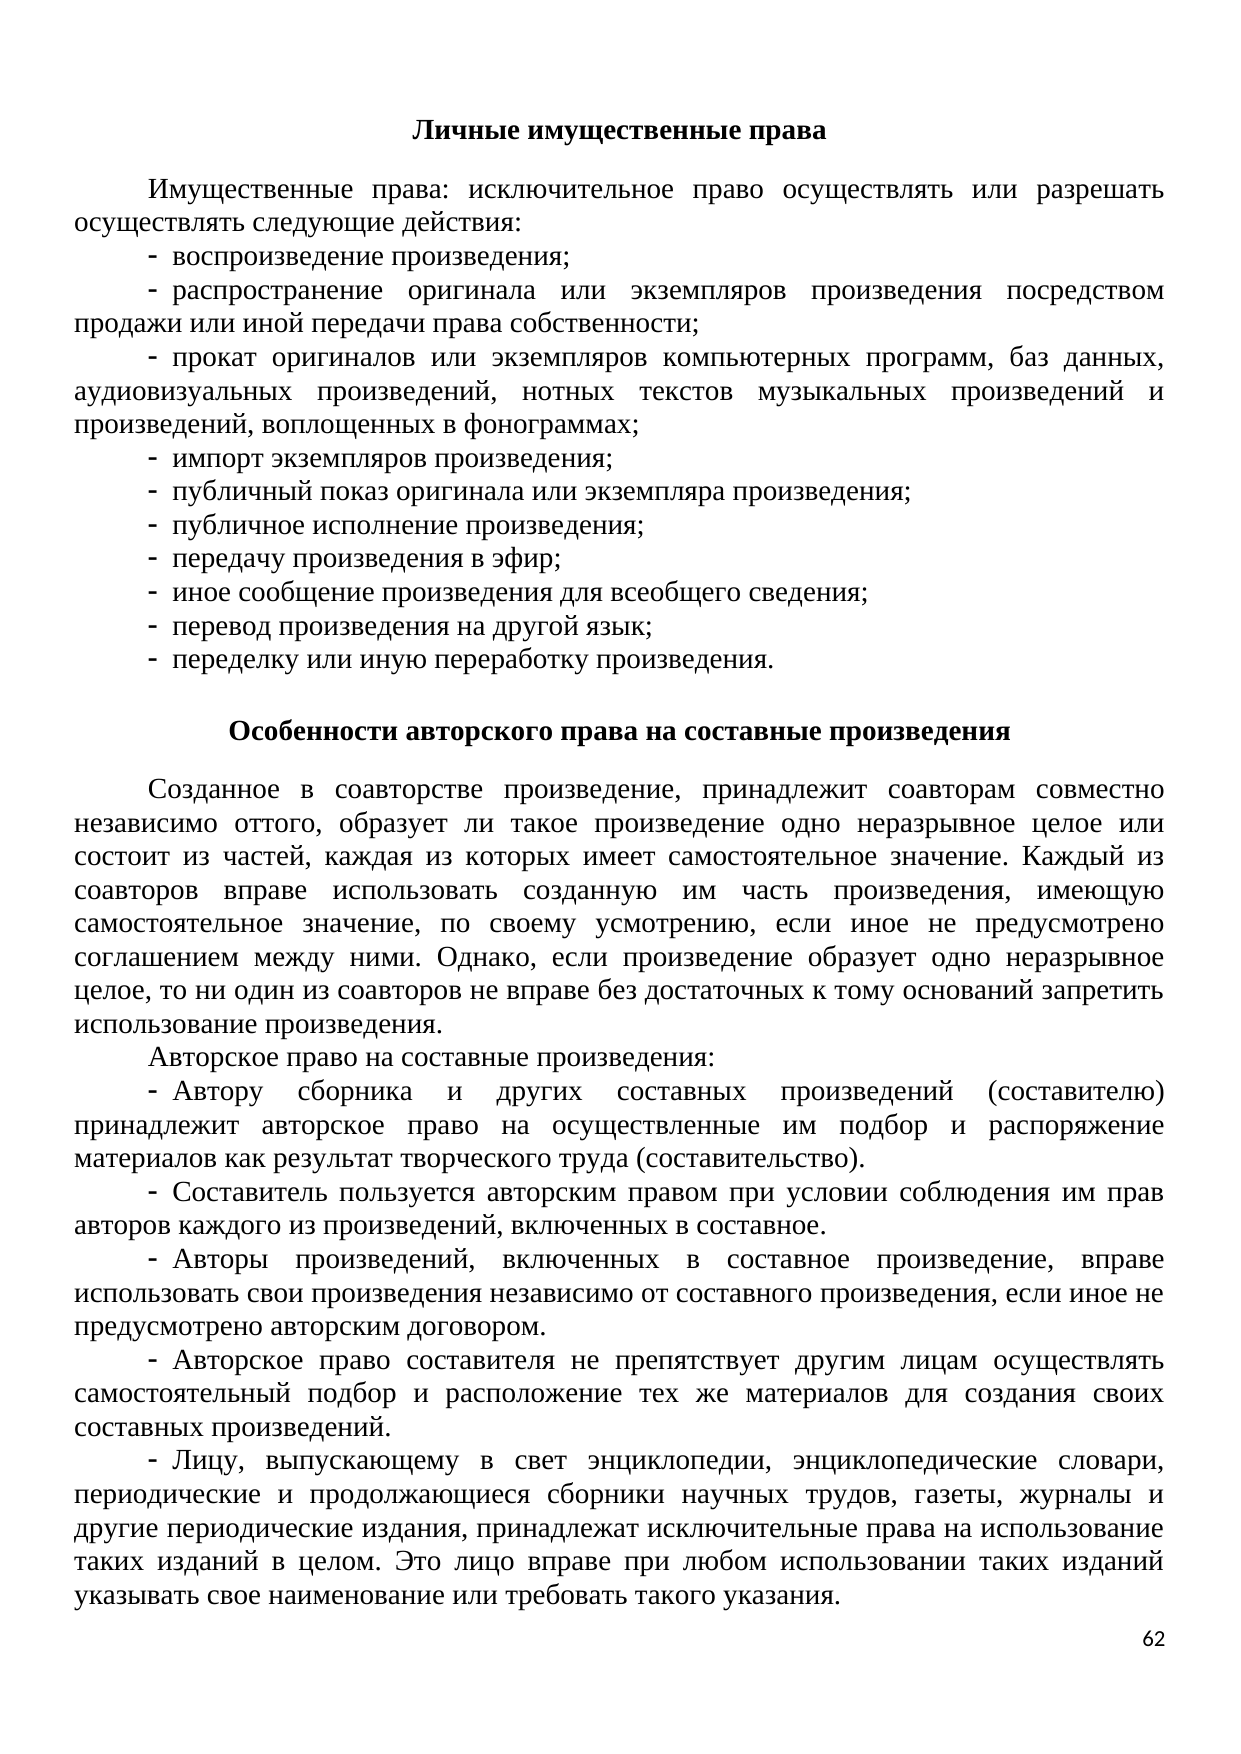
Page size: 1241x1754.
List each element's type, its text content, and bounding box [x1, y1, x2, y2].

text Личные имущественные права [74, 112, 1165, 146]
list передачу произведения в эфир; [74, 541, 1165, 574]
list публичный показ оригинала или экземпляра произведения; [74, 473, 1165, 507]
list воспроизведение произведения; [74, 238, 1165, 272]
list Составитель пользуется авторским правом при условии соблюдения им прав авторов каждого из произведений, включенных в составное. [74, 1174, 1165, 1241]
list Лицу, выпускающему в свет энциклопедии, энциклопедические словари, периодические и продолжающиеся сборники научных трудов, газеты, журналы и другие периодические издания, принадлежат исключительные права на использование таких изданий в целом. Это лицо вправе при любом использовании таких изданий указывать свое наименование или требовать такого указания. [74, 1442, 1165, 1610]
list прокат оригиналов или экземпляров компьютерных программ, баз данных, аудиовизуальных произведений, нотных текстов музыкальных произведений и произведений, воплощенных в фонограммах; [74, 339, 1165, 440]
list иное сообщение произведения для всеобщего сведения; [74, 574, 1165, 608]
list распространение оригинала или экземпляров произведения посредством продажи или иной передачи права собственности; [74, 272, 1165, 339]
list перевод произведения на другой язык; [74, 608, 1165, 642]
text Особенности авторского права на составные произведения [74, 713, 1165, 746]
text Имущественные права: исключительное право осуществлять или разрешать осуществлять следующие действия: [74, 171, 1165, 238]
text Созданное в соавторстве произведение, принадлежит соавторам совместно независимо оттого, образует ли такое произведение одно неразрывное целое или состоит из частей, каждая из которых имеет самостоятельное значение. Каждый из соавторов вправе использовать созданную им часть произведения, имеющую самостоятельное значение, по своему усмотрению, если иное не предусмотрено соглашением между ними. Однако, если произведение образует одно неразрывное целое, то ни один из соавторов не вправе без достаточных к тому оснований запретить использование произведения. [74, 771, 1165, 1039]
text Авторское право на составные произведения: [74, 1039, 1165, 1073]
list Автору сборника и других составных произведений (составителю) принадлежит авторское право на осуществленные им подбор и распоряжение материалов как результат творческого труда (составительство). [74, 1073, 1165, 1174]
list импорт экземпляров произведения; [74, 440, 1165, 473]
list переделку или иную переработку произведения. [74, 642, 1165, 675]
list публичное исполнение произведения; [74, 507, 1165, 541]
list Авторы произведений, включенных в составное произведение, вправе использовать свои произведения независимо от составного произведения, если иное не предусмотрено авторским договором. [74, 1241, 1165, 1342]
list Авторское право составителя не препятствует другим лицам осуществлять самостоятельный подбор и расположение тех же материалов для создания своих составных произведений. [74, 1342, 1165, 1442]
